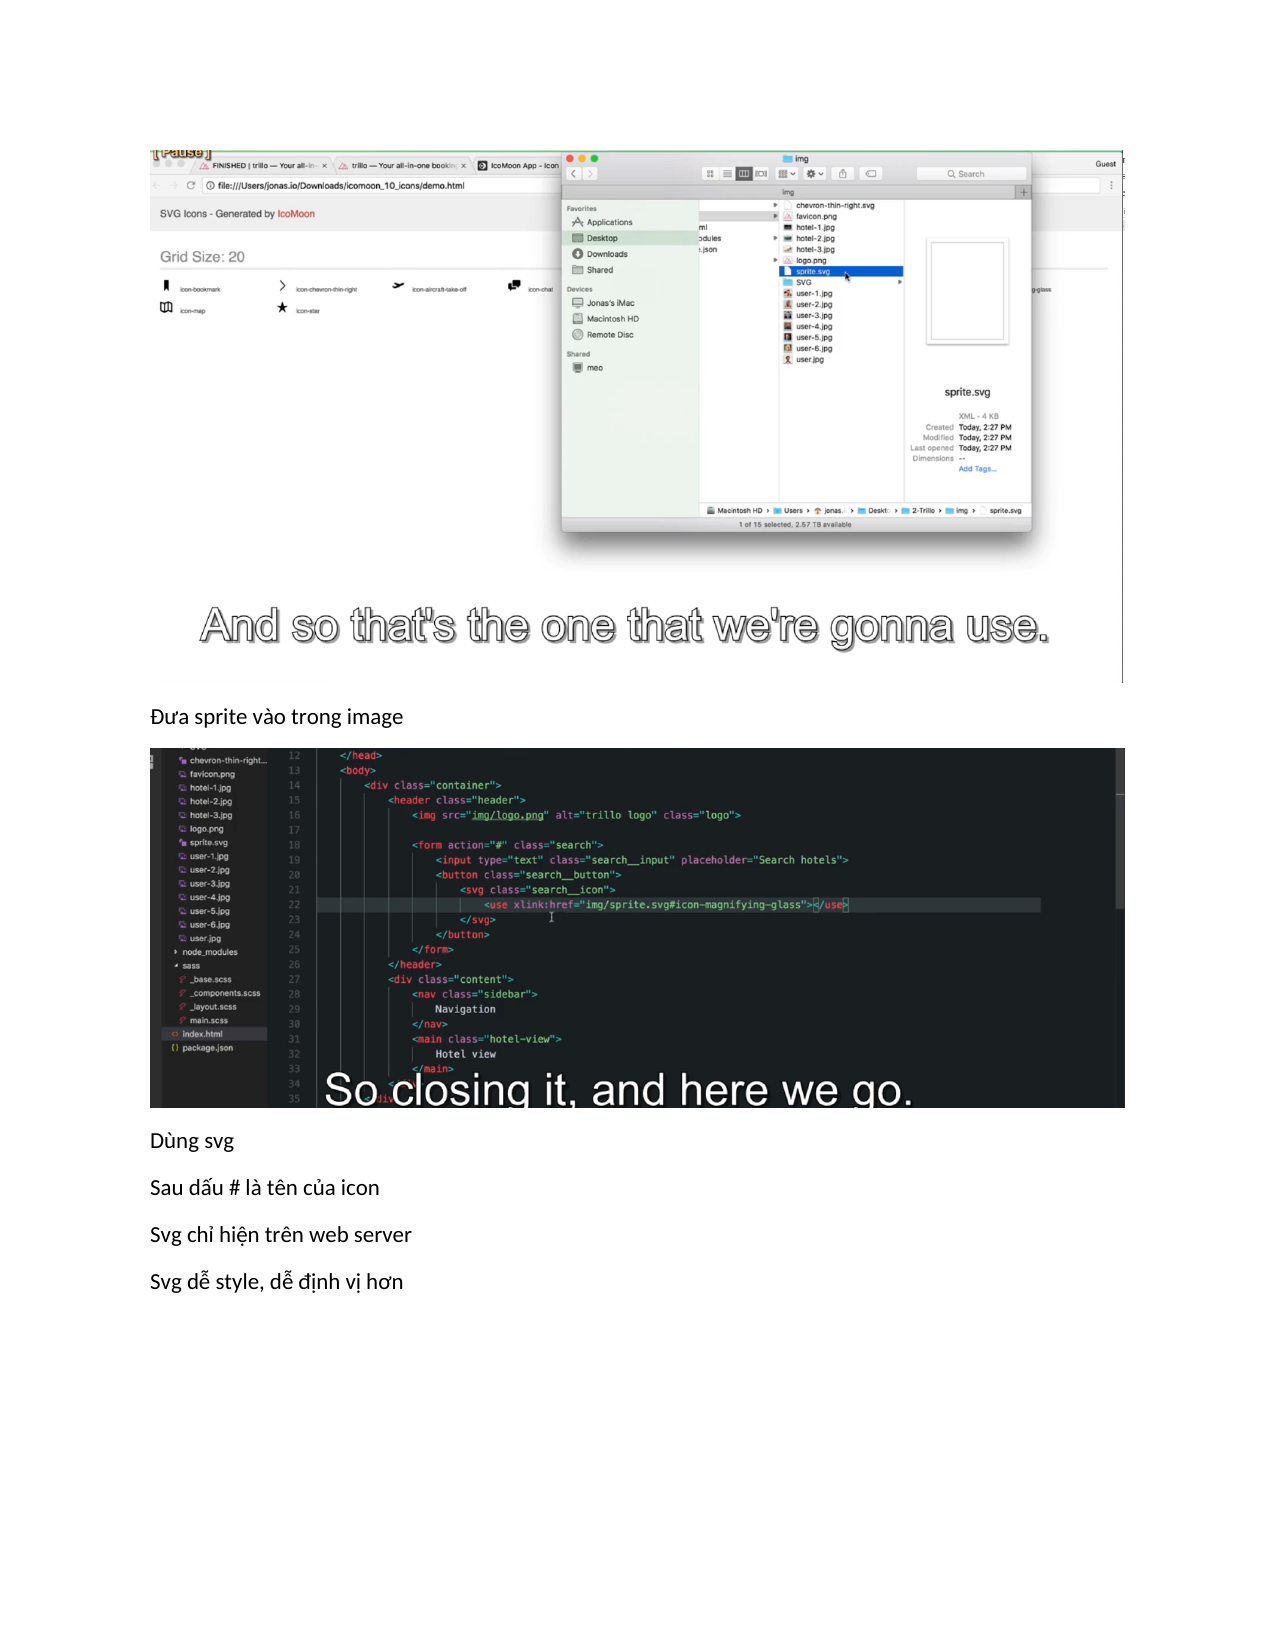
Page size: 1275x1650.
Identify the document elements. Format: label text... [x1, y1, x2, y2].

text Dùng svg [150, 1127, 1125, 1154]
text Sau dấu # là tên của icon [150, 1173, 1125, 1201]
text Đưa sprite vào trong image [150, 702, 1125, 730]
text Svg chỉ hiện trên web server [150, 1220, 1125, 1248]
picture [150, 150, 1125, 683]
picture [150, 748, 1125, 1108]
text Svg dễ style, dễ định vị hơn [150, 1267, 1125, 1295]
